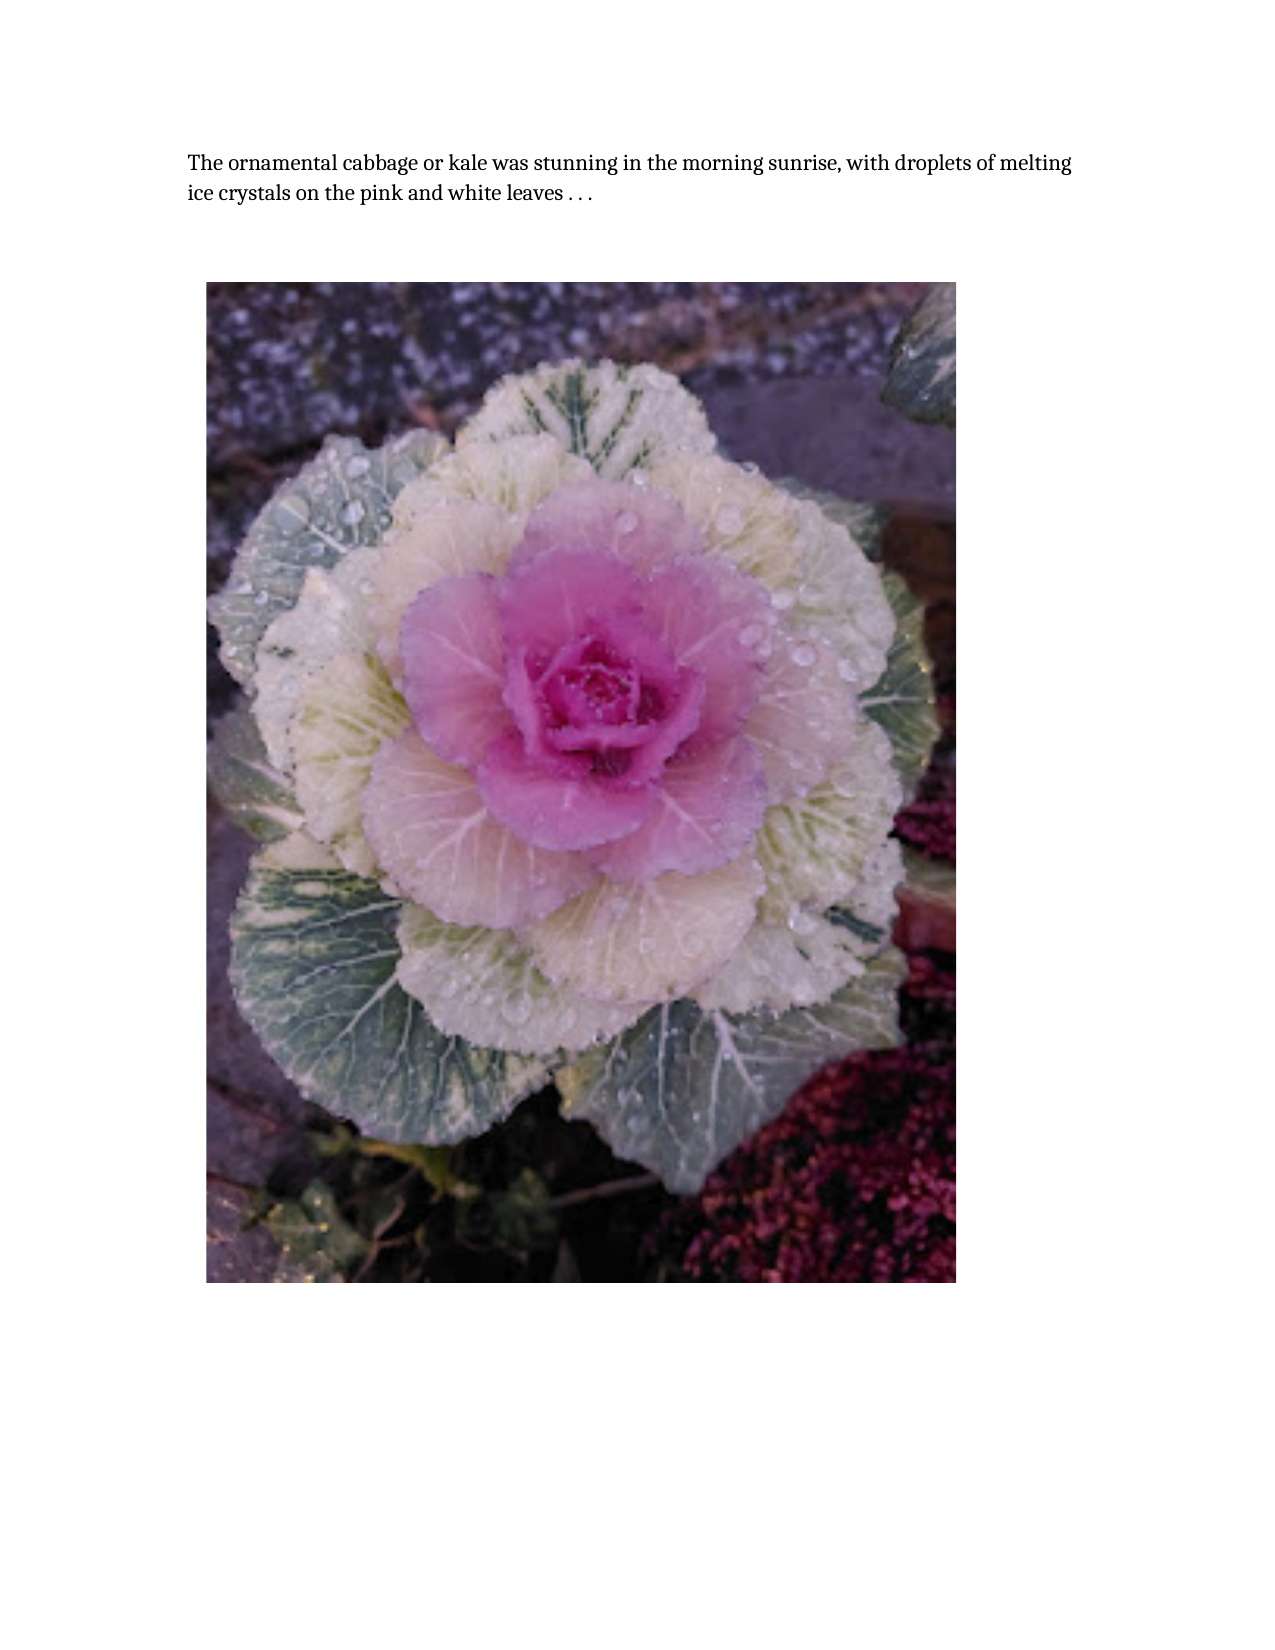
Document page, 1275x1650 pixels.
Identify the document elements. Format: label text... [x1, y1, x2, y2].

text The ornamental cabbage or kale was stunning in the morning sunrise, with droplets of melting ice crystals on the pink and white leaves . . . [187, 150, 1087, 207]
picture [206, 282, 957, 1283]
